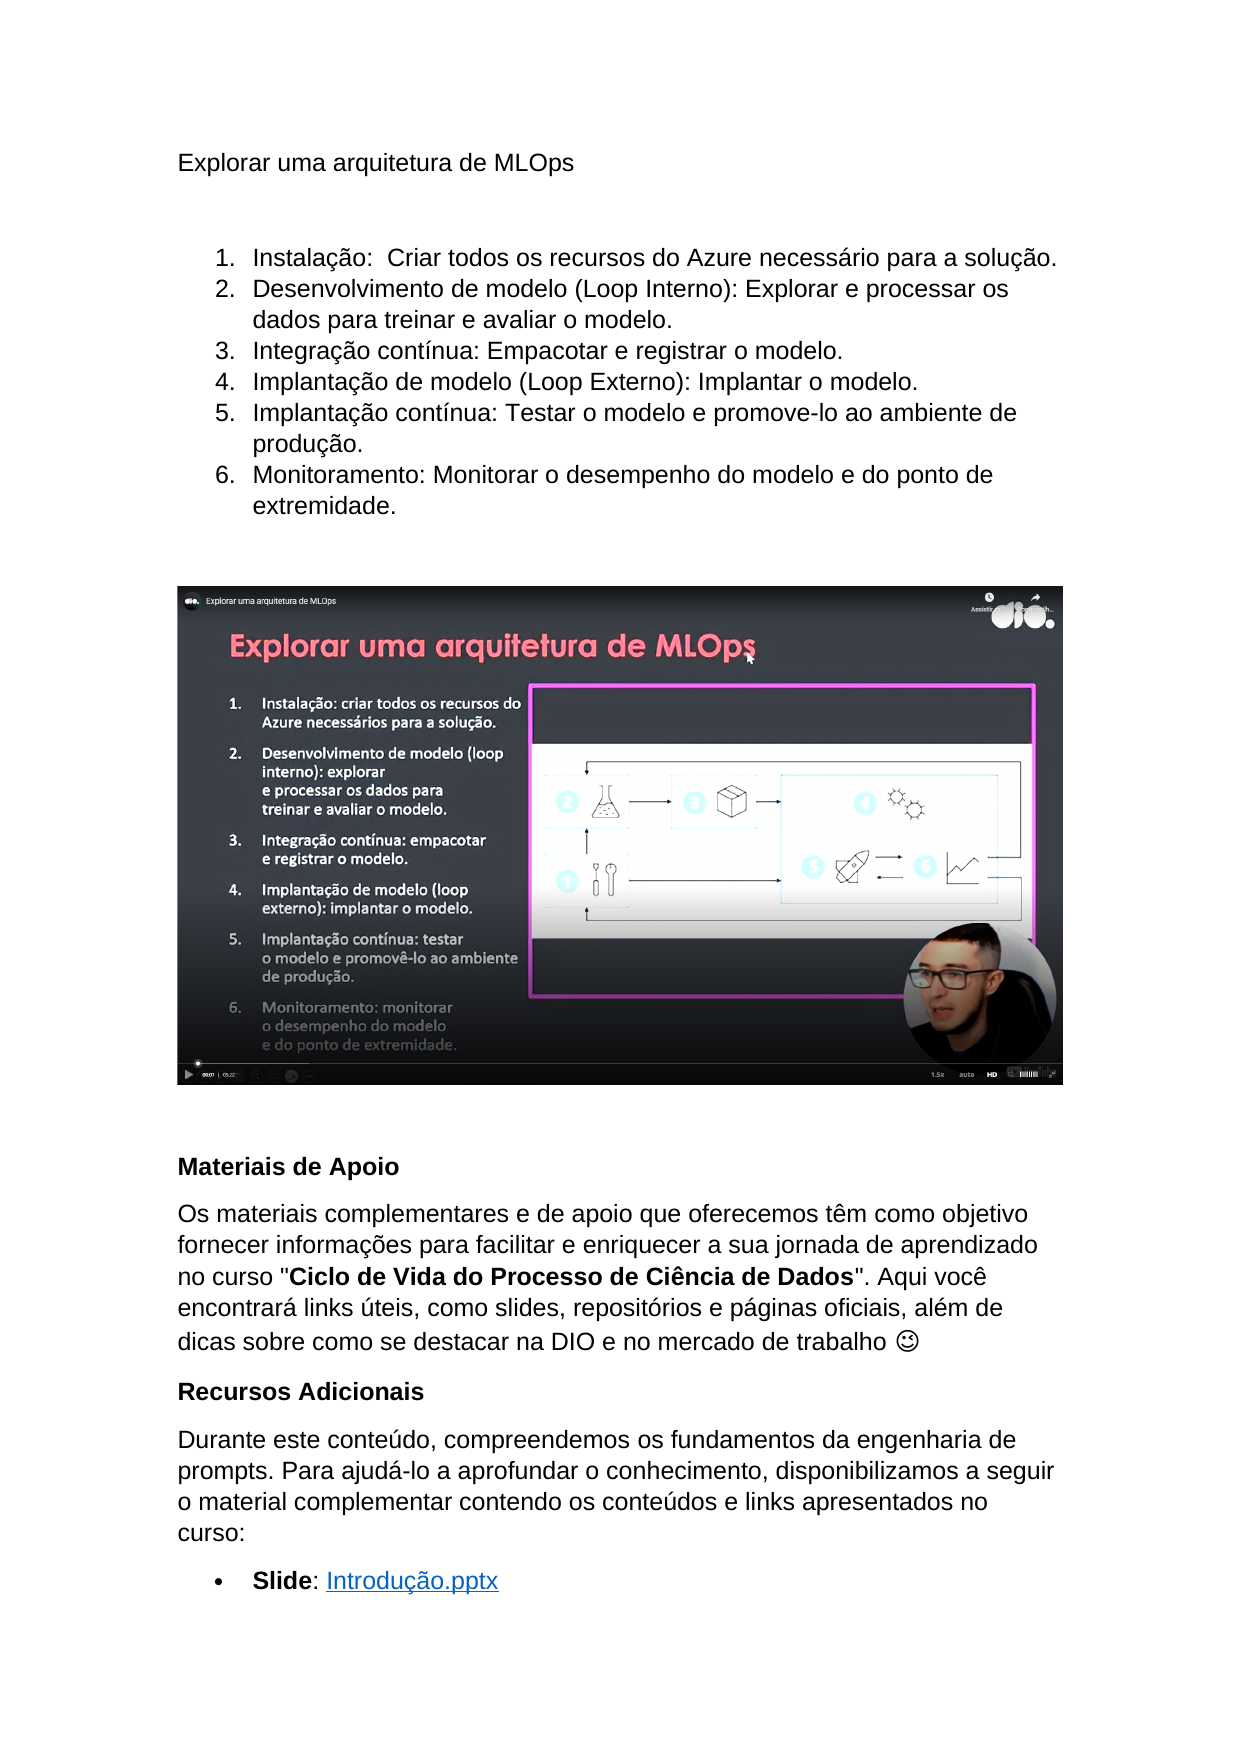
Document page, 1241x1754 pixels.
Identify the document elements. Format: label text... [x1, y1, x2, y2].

list Monitoramento: Monitorar o desempenho do modelo e do ponto de extremidade. [215, 460, 1063, 520]
list Integração contínua: Empacotar e registrar o modelo. [215, 336, 1063, 365]
list Implantação de modelo (Loop Externo): Implantar o modelo. [215, 367, 1063, 396]
list Slide: Introdução.pptx [215, 1566, 1063, 1595]
text Materiais de Apoio [177, 1152, 1063, 1180]
text Os materiais complementares e de apoio que oferecemos têm como objetivo fornecer informações para facilitar e enriquecer a sua jornada de aprendizado no curso "Ciclo de Vida do Processo de Ciência de Dados". Aqui você encontrará links úteis, como slides, repositórios e páginas oficiais, além de dicas sobre como se destacar na DIO e no mercado de trabalho 😉 [177, 1199, 1063, 1358]
list Desenvolvimento de modelo (Loop Interno): Explorar e processar os dados para treinar e avaliar o modelo. [215, 274, 1063, 334]
list Implantação contínua: Testar o modelo e promove-lo ao ambiente de produção. [215, 398, 1063, 458]
list Instalação: Criar todos os recursos do Azure necessário para a solução. [215, 243, 1063, 272]
text Recursos Adicionais [177, 1377, 1063, 1406]
text Durante este conteúdo, compreendemos os fundamentos da engenharia de prompts. Para ajudá-lo a aprofundar o conhecimento, disponibilizamos a seguir o material complementar contendo os conteúdos e links apresentados no curso: [177, 1425, 1063, 1547]
text Explorar uma arquitetura de MLOps [177, 148, 1063, 176]
picture [177, 586, 1063, 1085]
